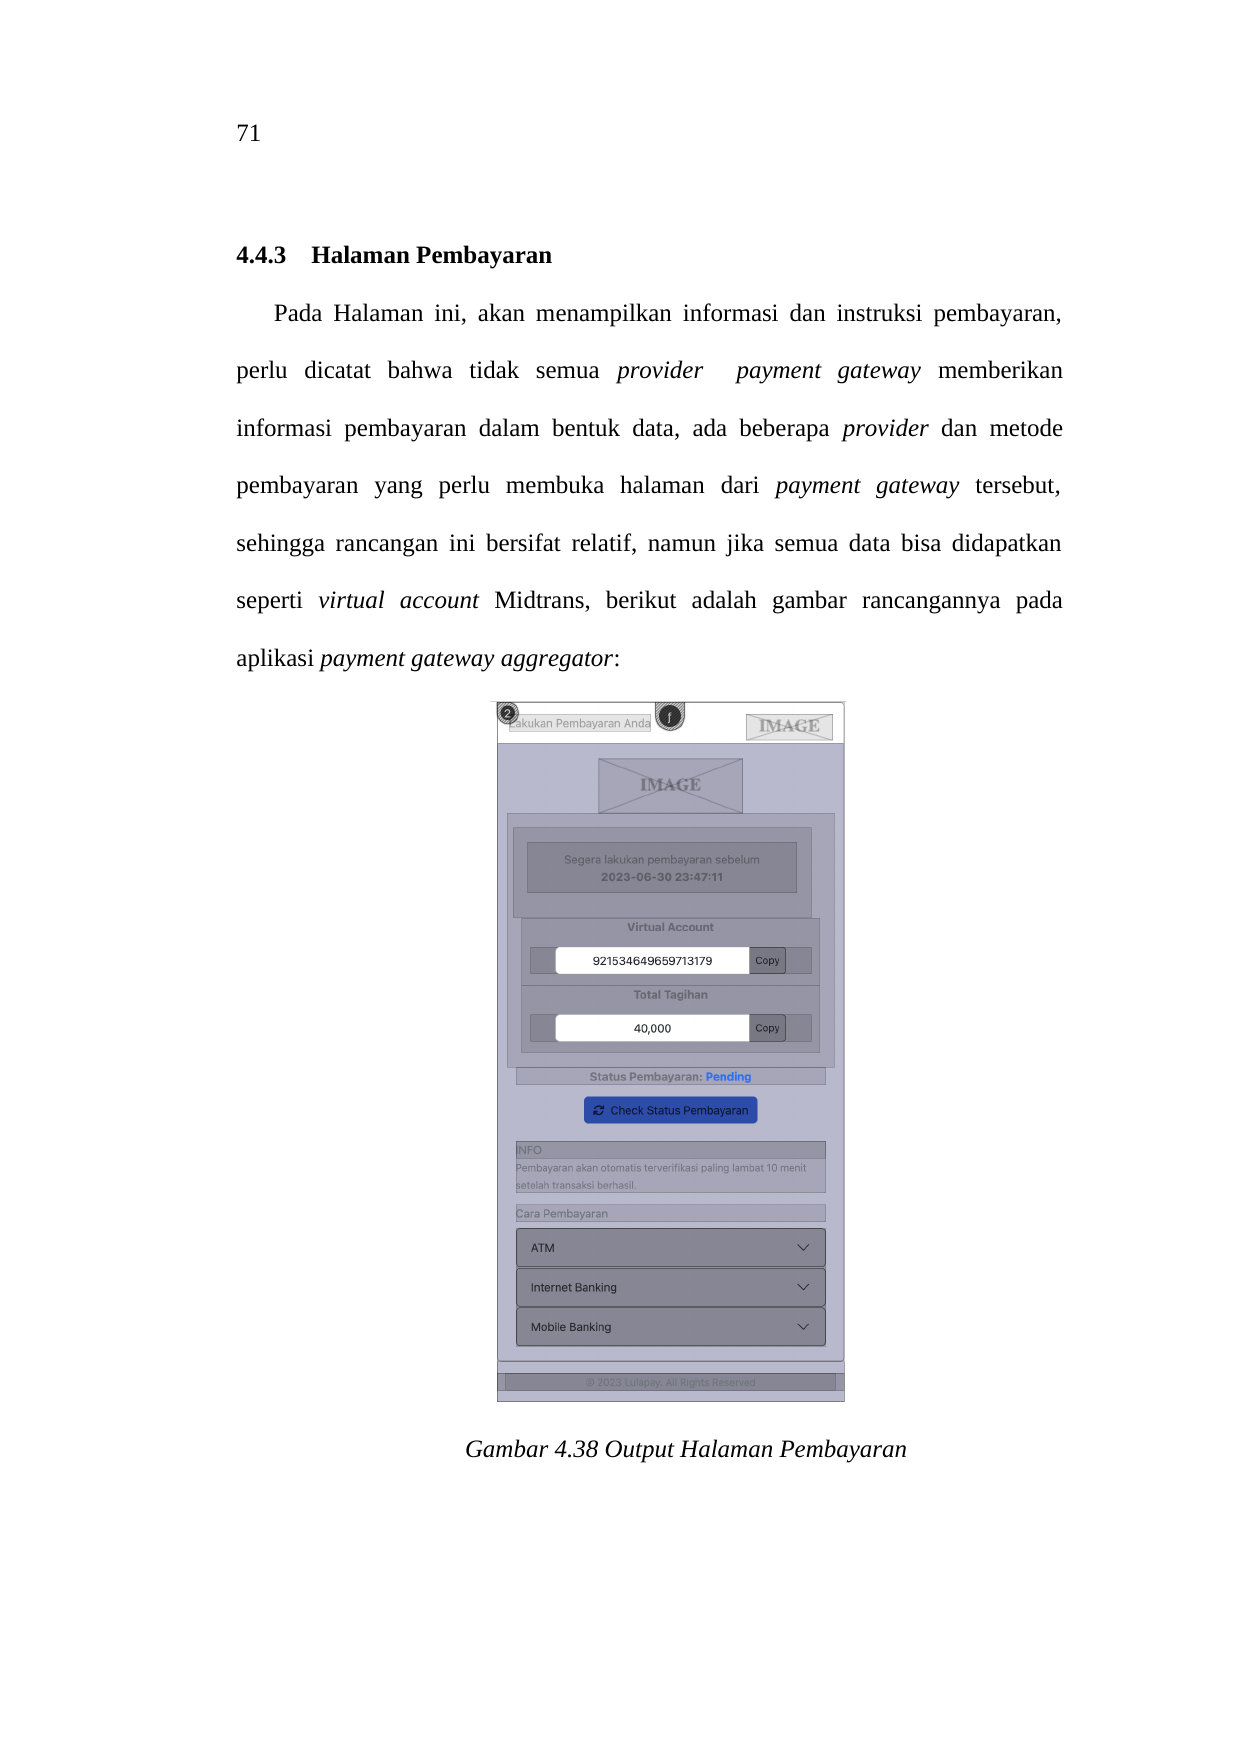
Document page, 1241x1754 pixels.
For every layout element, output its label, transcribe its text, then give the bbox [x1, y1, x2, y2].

picture [490, 700, 847, 1406]
list Pada Halaman ini, akan menampilkan informasi dan instruksi pembayaran, perlu dicatat bahwa tidak semua provider payment gateway memberikan informasi pembayaran dalam bentuk data, ada beberapa provider dan metode pembayaran yang perlu membuka halaman dari payment gateway tersebut, sehingga rancangan ini bersifat relatif, namun jika semua data bisa didapatkan seperti virtual account Midtrans, berikut adalah gambar rancangannya pada aplikasi payment gateway aggregator: [236, 298, 1063, 672]
subtitle Halaman Pembayaran [236, 240, 1063, 269]
